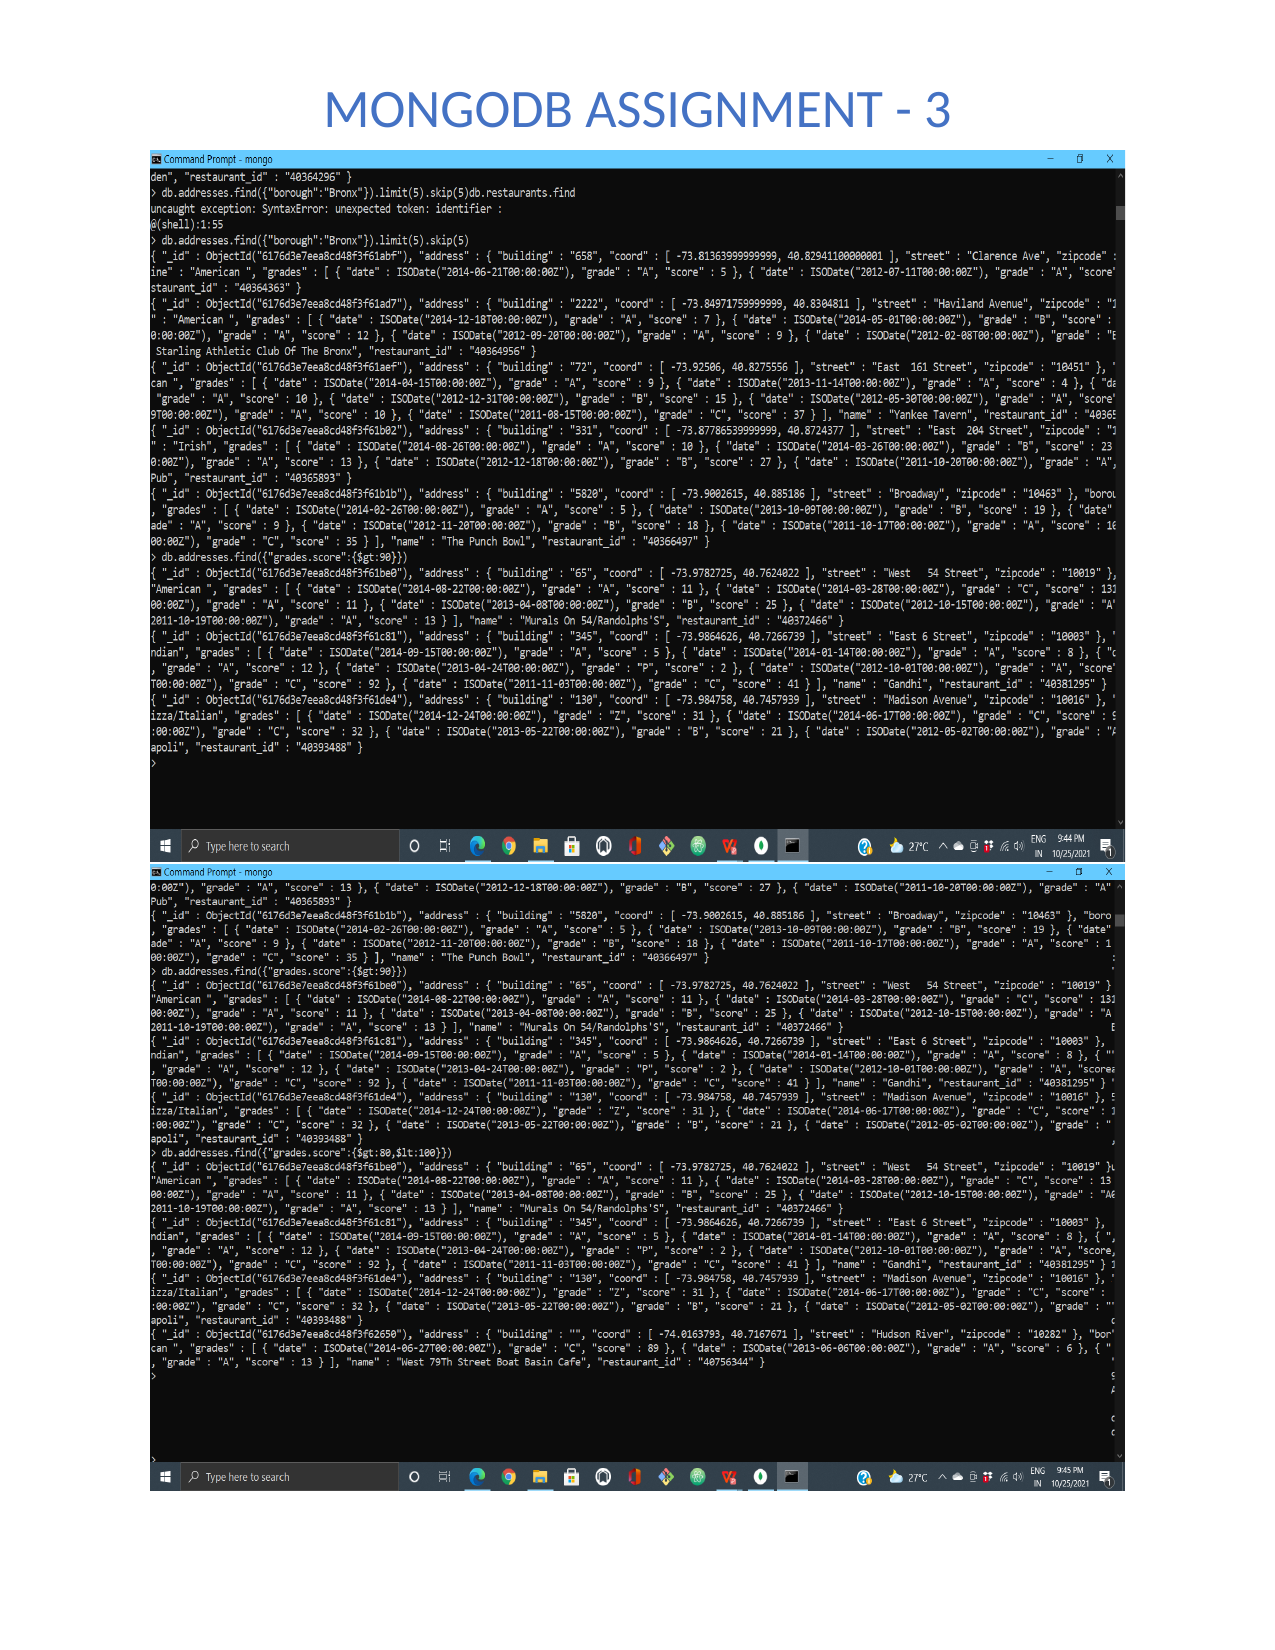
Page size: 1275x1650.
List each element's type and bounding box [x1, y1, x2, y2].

picture [150, 150, 1125, 862]
picture [150, 864, 1125, 1491]
